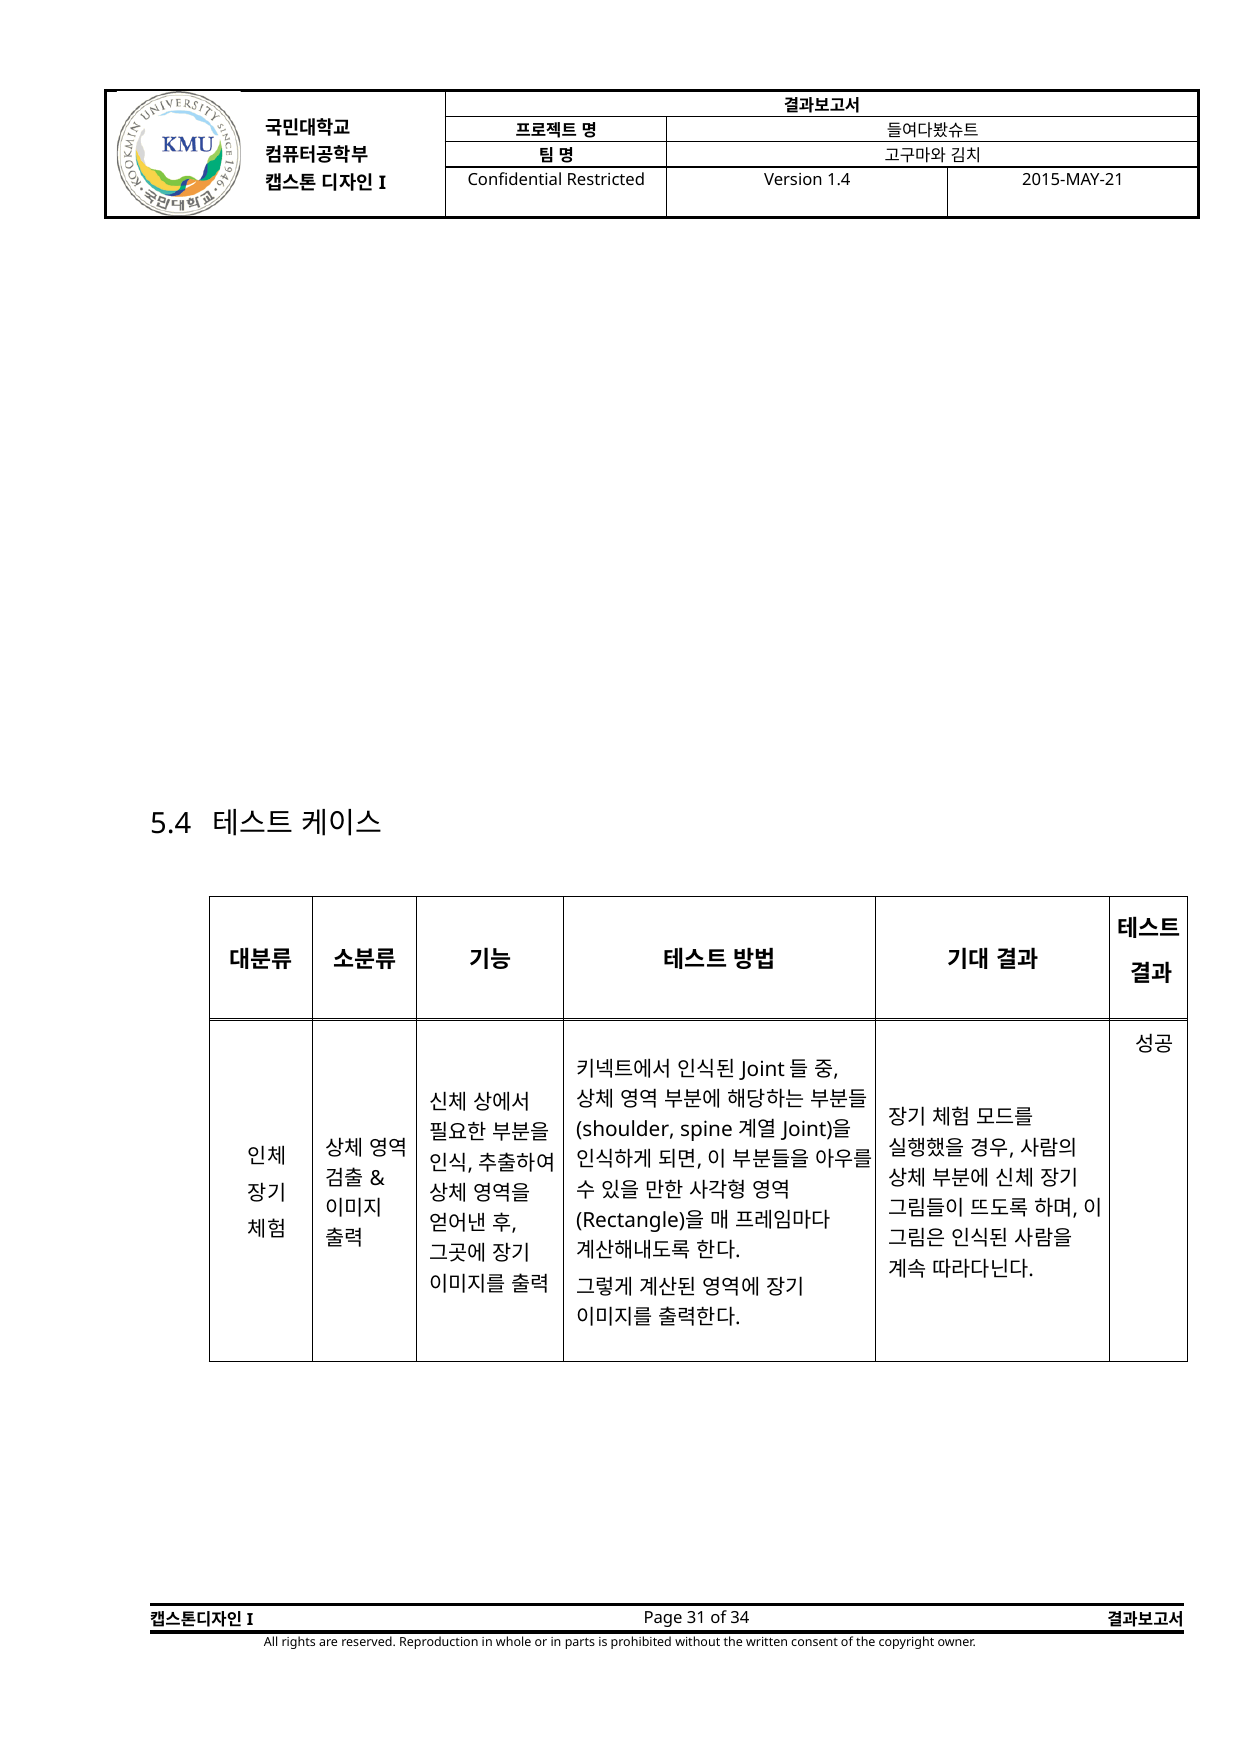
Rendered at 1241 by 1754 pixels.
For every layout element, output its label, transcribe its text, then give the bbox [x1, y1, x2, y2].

table_cell 상체 영역 검출 & 이미지 출력 [313, 1021, 416, 1361]
table_cell 장기 체험 모드를 실행했을 경우, 사람의 상체 부분에 신체 장기 그림들이 뜨도록 하며, 이 그림은 인식된 사람을 계속 따라다닌다. [876, 1021, 1109, 1361]
table_header 대분류 [210, 897, 312, 1018]
subtitle 테스트 케이스 [150, 800, 1090, 842]
table_header 기대 결과 [876, 897, 1109, 1018]
table_header 기능 [417, 897, 563, 1018]
table_cell 신체 상에서 필요한 부분을 인식, 추출하여 상체 영역을 얻어낸 후, 그곳에 장기 이미지를 출력 [417, 1021, 563, 1361]
table_cell 키넥트에서 인식된 Joint들 중, 상체 영역 부분에 해당하는 부분들(shoulder, spine 계열 Joint)을 인식하게 되면, 이 부분들을 아우를 수 있을 만한 사각형 영역(Rectangle)을 매 프레임마다 계산해내도록 한다. 그렇게 계산된 영역에 장기 이미지를 출력한다. [564, 1021, 875, 1361]
table_cell 인체 장기 체험 [210, 1021, 312, 1361]
table_header 소분류 [313, 897, 416, 1018]
table_header 테스트 방법 [564, 897, 875, 1018]
picture [116, 91, 241, 216]
table_header 테스트 결과 [1110, 897, 1187, 1018]
table_cell 성공 [1110, 1021, 1187, 1361]
